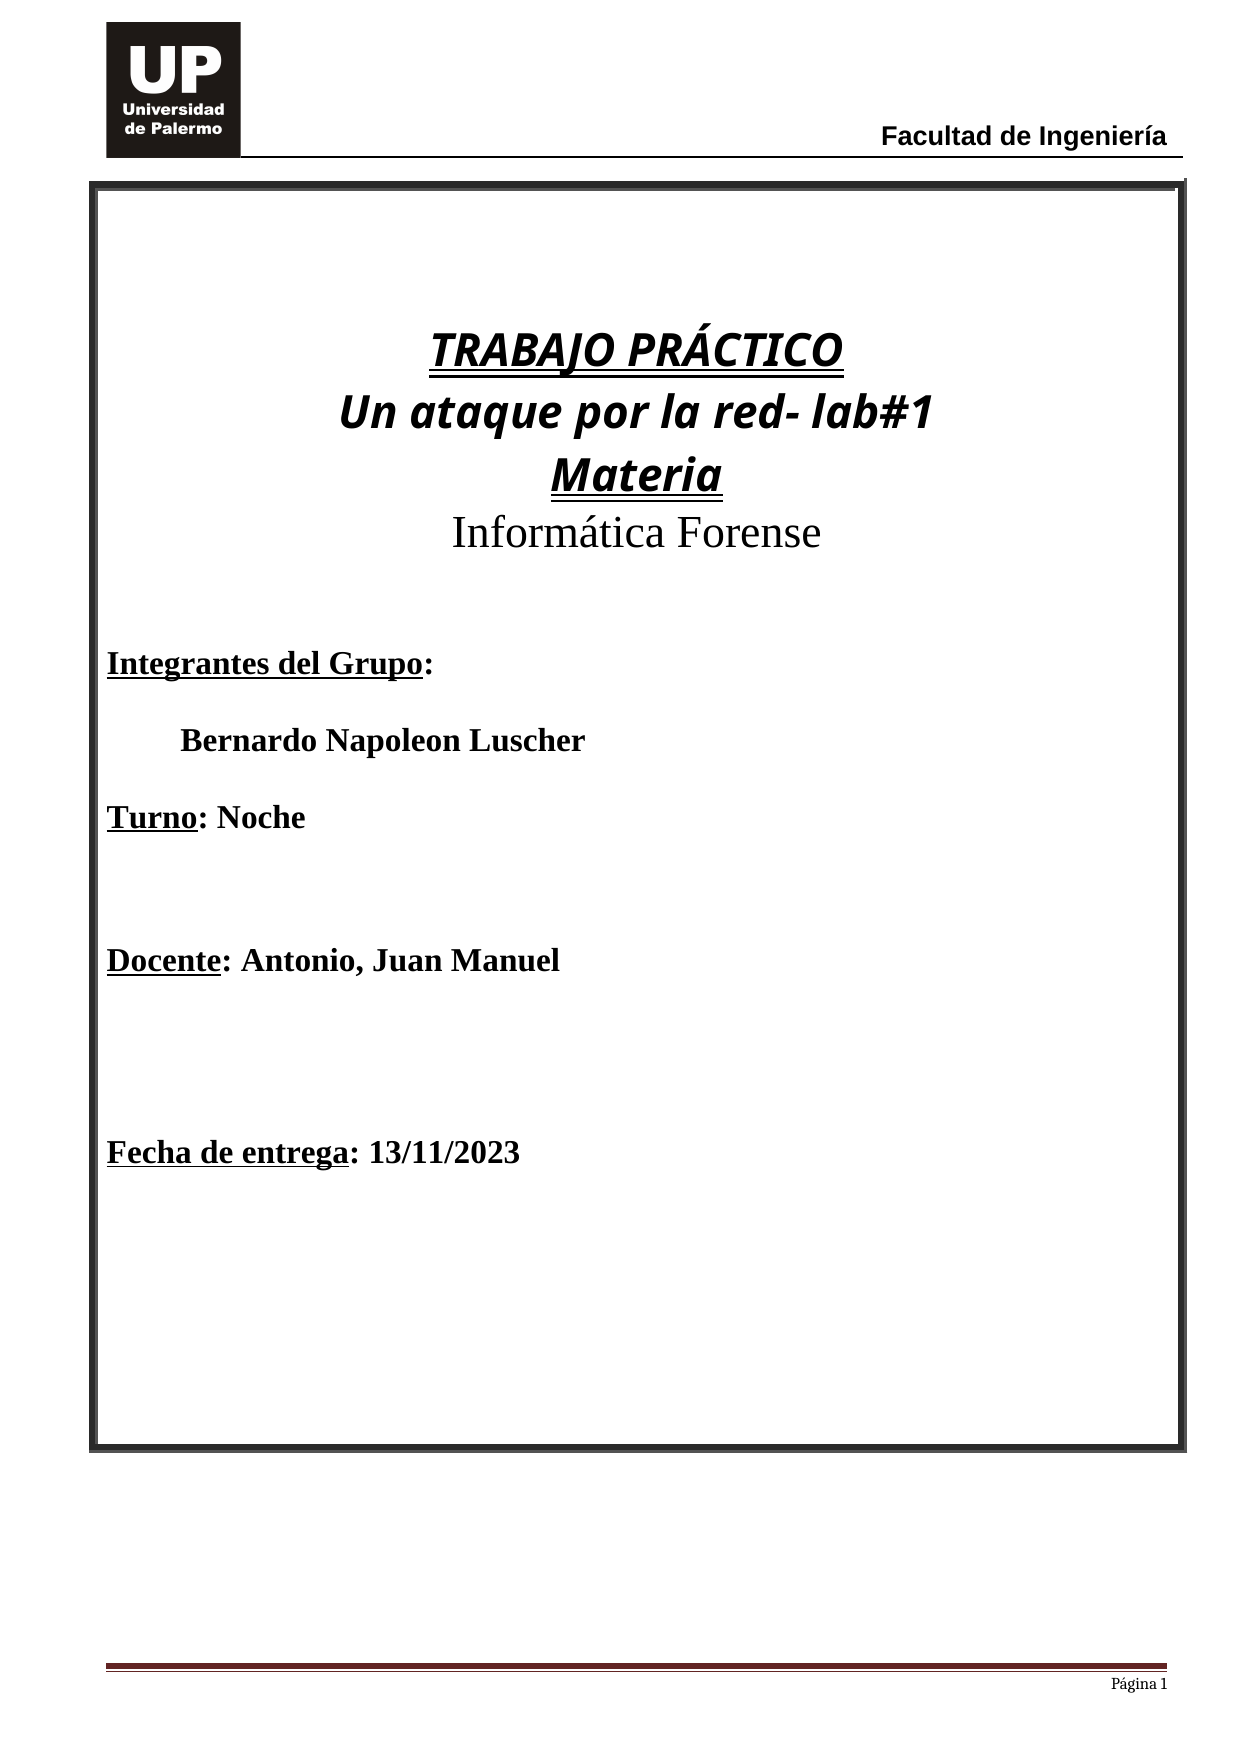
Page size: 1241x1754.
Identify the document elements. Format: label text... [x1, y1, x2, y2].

text Informática Forense [106, 504, 1167, 557]
text Un ataque por la red- lab#1 [106, 380, 1167, 442]
text Docente: Antonio, Juan Manuel [106, 941, 1167, 979]
text Turno: Noche [106, 797, 1167, 835]
text Bernardo Napoleon Luscher [106, 720, 1167, 758]
text Fecha de entrega: 13/11/2023 [106, 1132, 1167, 1171]
picture [106, 22, 241, 158]
text TRABAJO PRÁCTICO [106, 317, 1167, 380]
text Integrantes del Grupo: [106, 643, 1167, 682]
text Materia [106, 442, 1167, 504]
